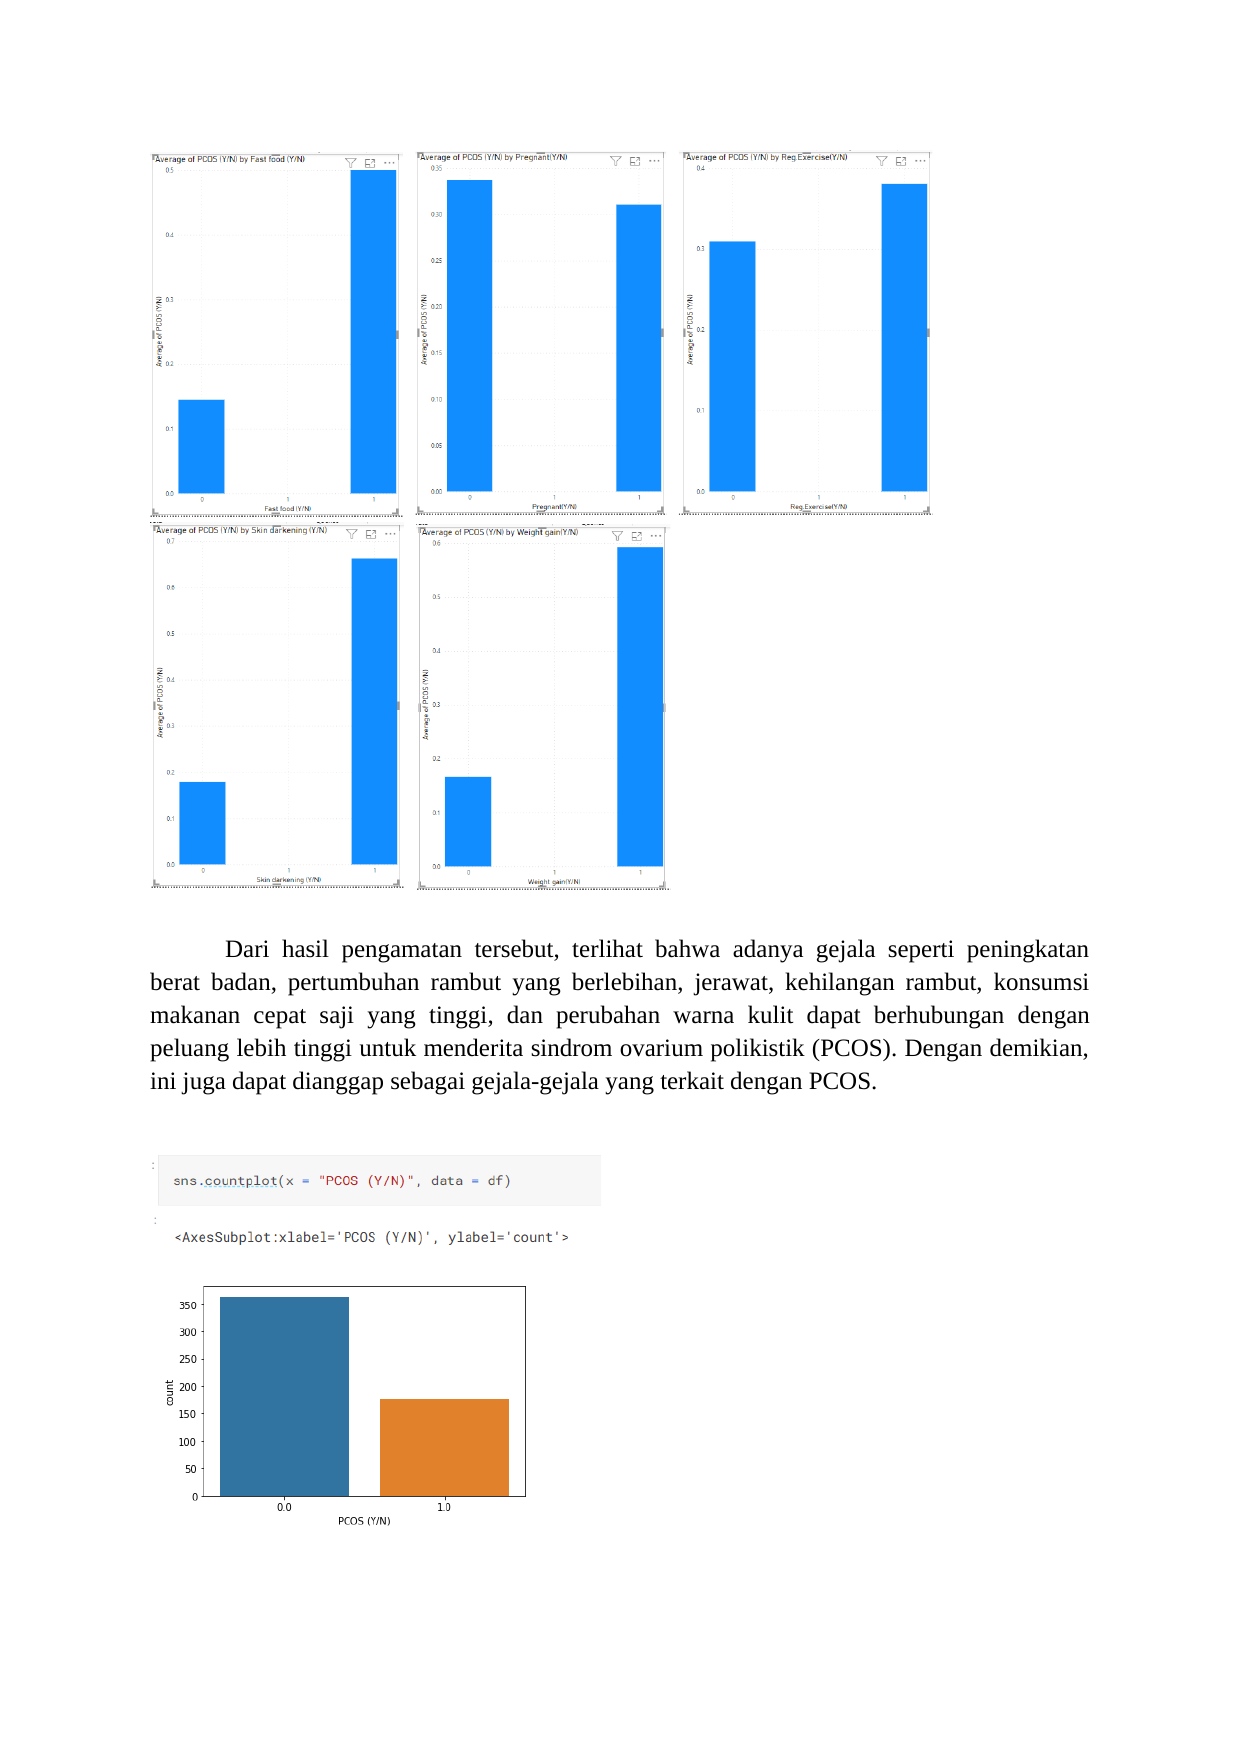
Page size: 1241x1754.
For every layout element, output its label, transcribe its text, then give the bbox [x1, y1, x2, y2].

picture [678, 150, 933, 519]
picture [150, 152, 403, 519]
picture [150, 522, 404, 892]
picture [416, 524, 671, 892]
text Dari hasil pengamatan tersebut, terlihat bahwa adanya gejala seperti peningkatan berat badan, pertumbuhan rambut yang berlebihan, jerawat, kehilangan rambut, konsumsi makanan cepat saji yang tinggi, dan perubahan warna kulit dapat berhubungan dengan peluang lebih tinggi untuk menderita sindrom ovarium polikistik (PCOS). Dengan demikian, ini juga dapat dianggap sebagai gejala-gejala yang terkait dengan PCOS. [150, 934, 1090, 1095]
picture [415, 151, 667, 519]
picture [150, 1132, 602, 1550]
